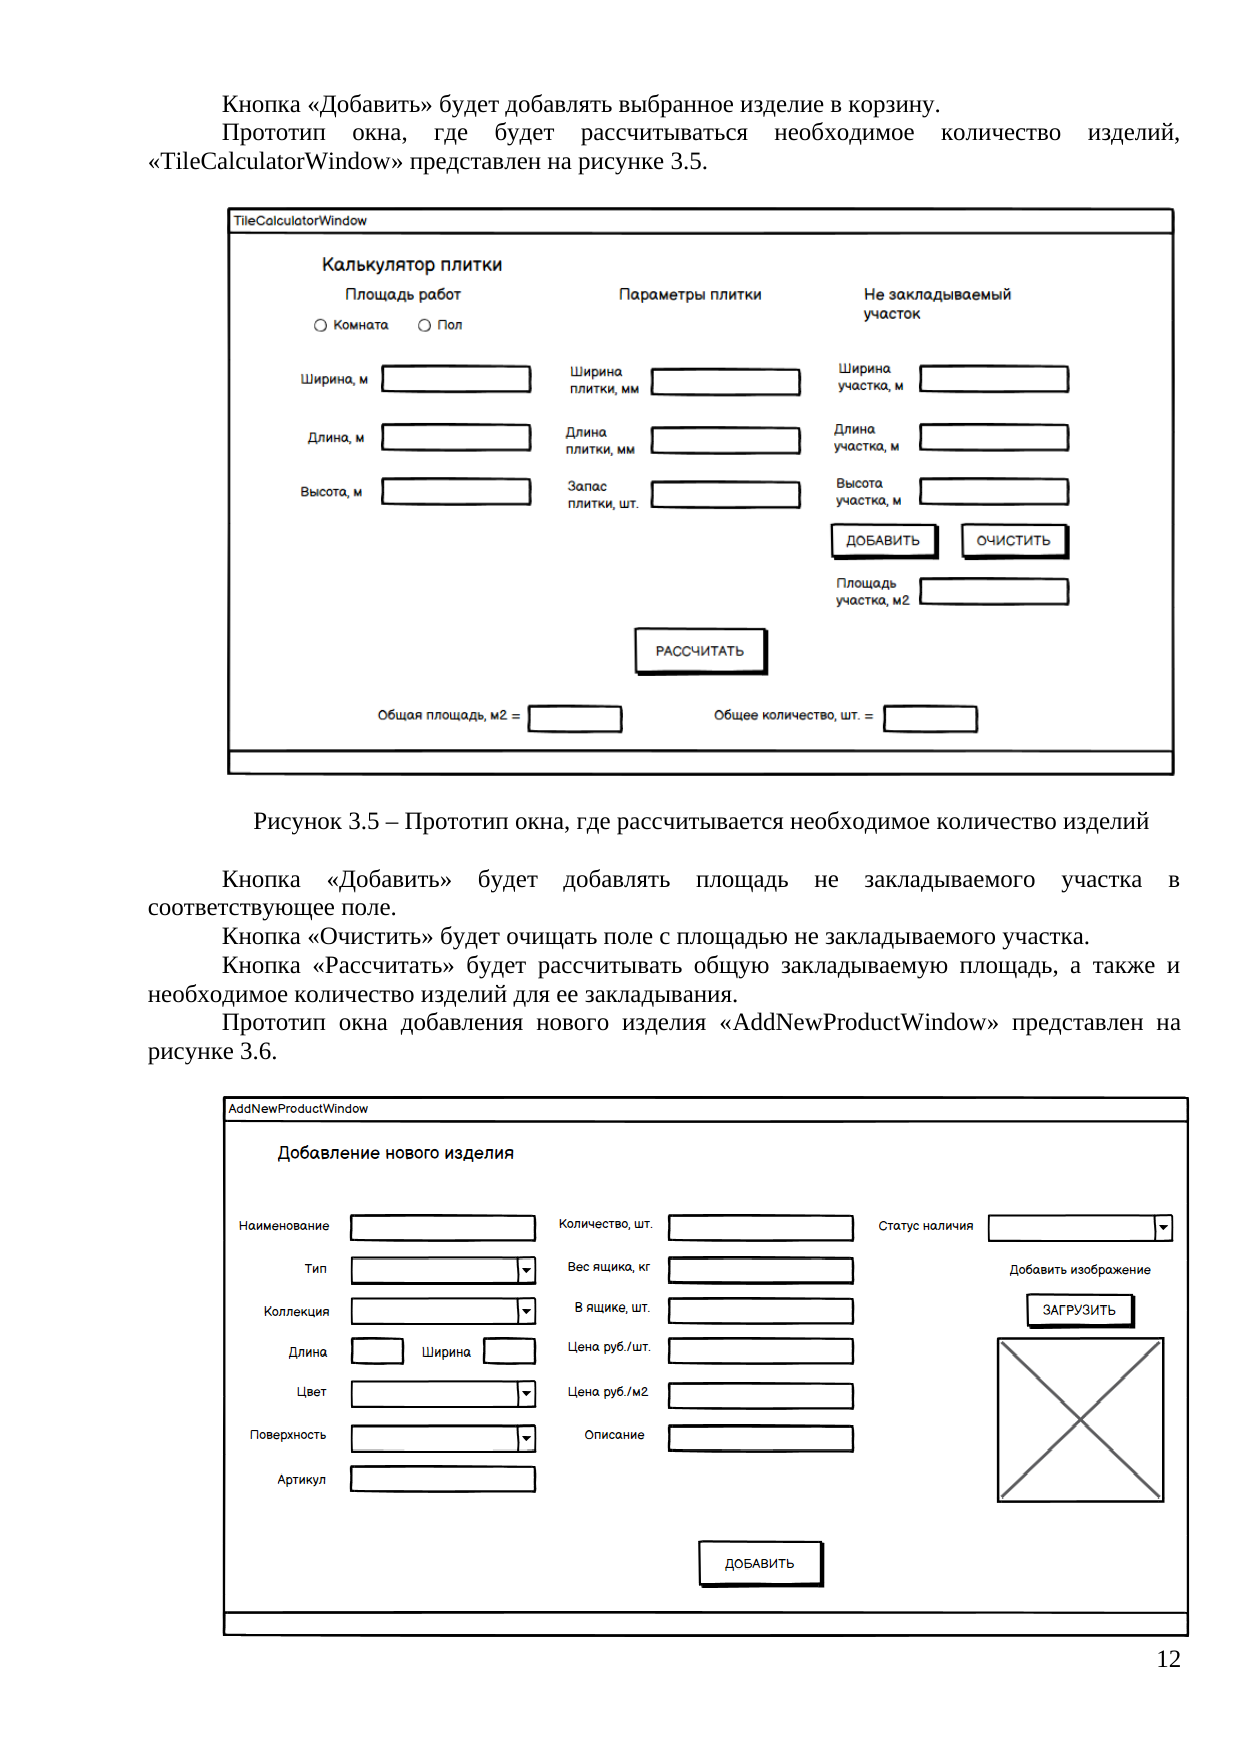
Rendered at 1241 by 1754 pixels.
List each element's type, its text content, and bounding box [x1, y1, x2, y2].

text Кнопка «Добавить» будет добавлять площадь не закладываемого участка в соответствующее поле. [148, 864, 1181, 921]
text Рисунок 3.5 – Прототип окна, где рассчитывается необходимое количество изделий [148, 806, 1181, 835]
text Кнопка «Рассчитать» будет рассчитывать общую закладываемую площадь, а также и необходимое количество изделий для ее закладывания. [148, 950, 1181, 1007]
text Кнопка «Очистить» будет очищать поле с площадью не закладываемого участка. [148, 921, 1181, 950]
text Прототип окна добавления нового изделия «AddNewProductWindow» представлен на рисунке 3.6. [148, 1007, 1181, 1065]
text Прототип окна, где будет рассчитываться необходимое количество изделий, «TileCalculatorWindow» представлен на рисунке 3.5. [148, 117, 1181, 175]
picture [221, 1093, 1190, 1641]
picture [224, 203, 1179, 778]
text Кнопка «Добавить» будет добавлять выбранное изделие в корзину. [148, 89, 1181, 117]
